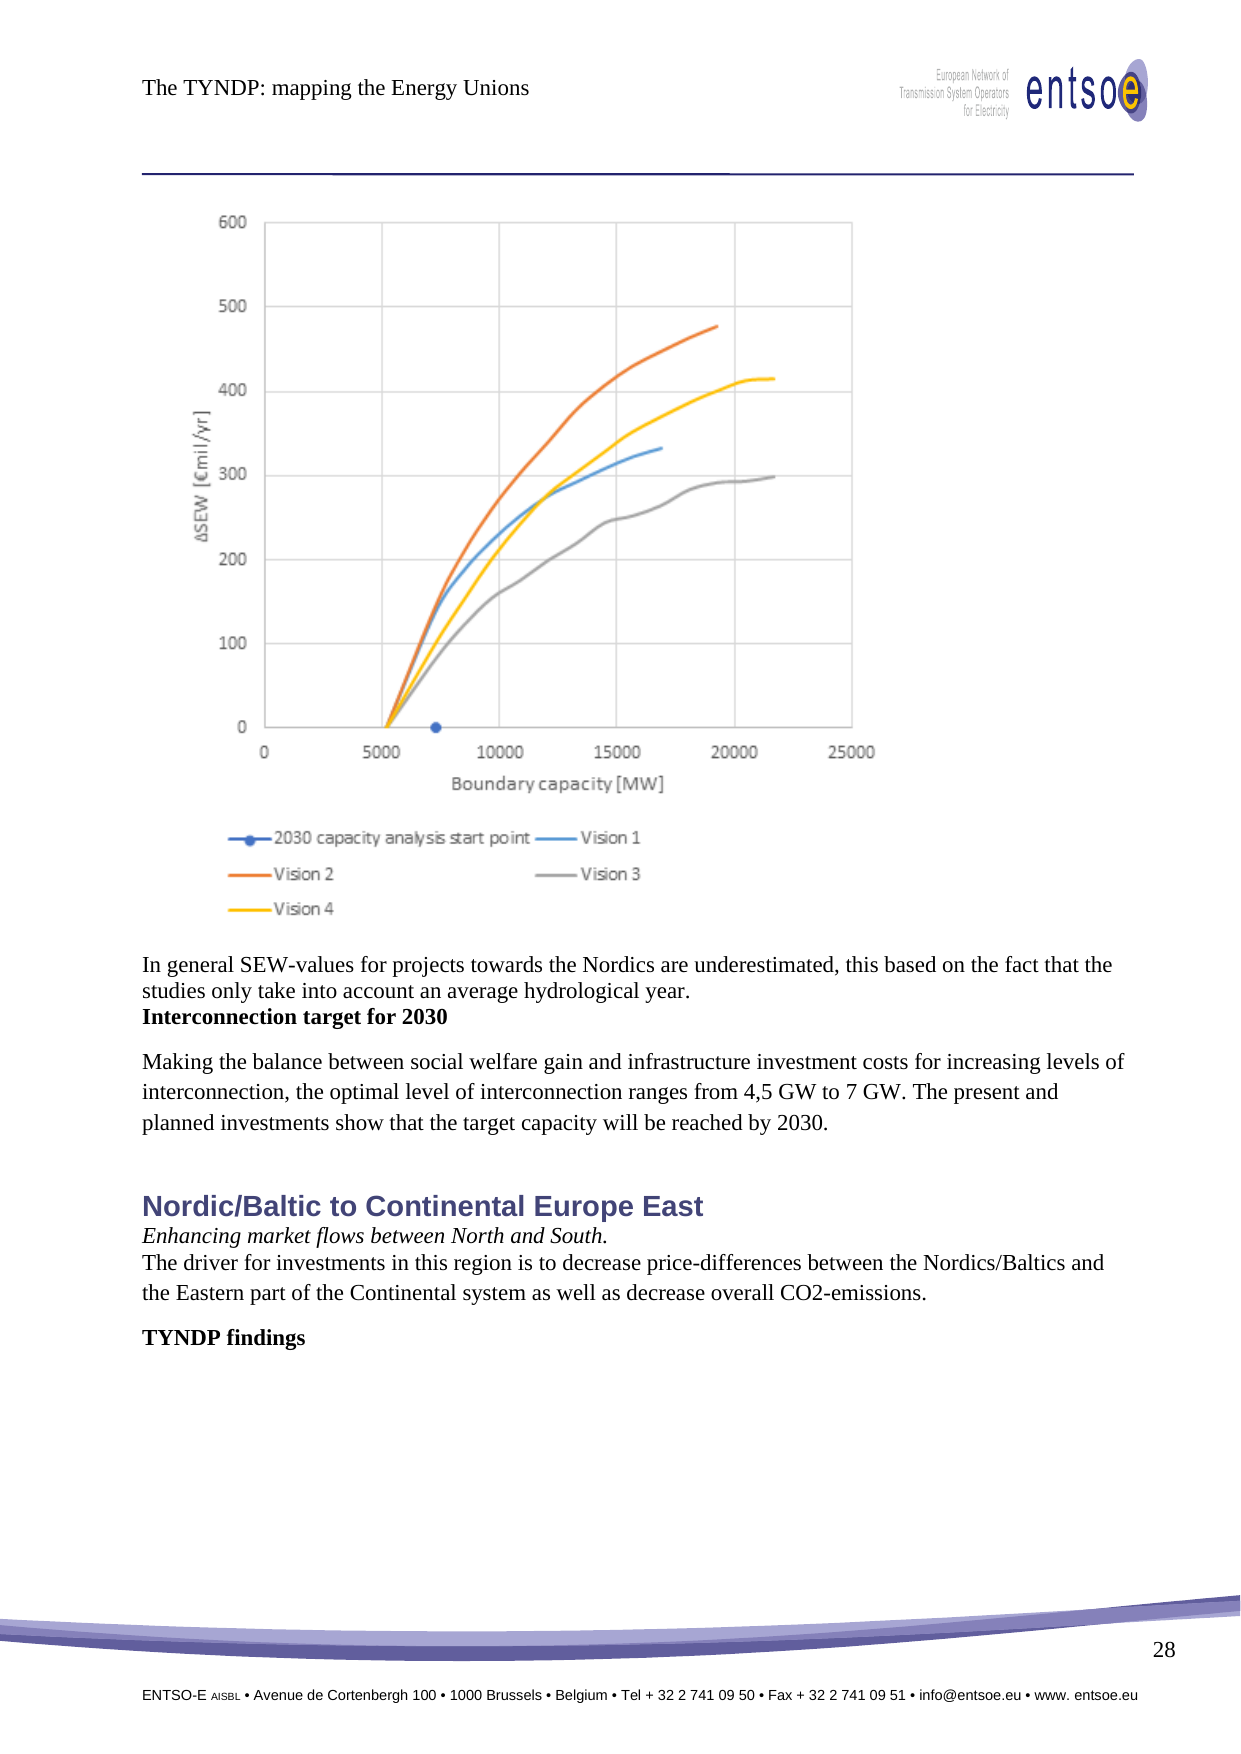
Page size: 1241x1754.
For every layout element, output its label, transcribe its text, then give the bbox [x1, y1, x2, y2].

text TYNDP findings [142, 1324, 1134, 1350]
subtitle Nordic/Baltic to Continental Europe East [142, 1189, 1134, 1222]
text The driver for investments in this region is to decrease price-differences between the Nordics/Baltics and the Eastern part of the Continental system as well as decrease overall CO2-emissions. [142, 1249, 1134, 1305]
picture [160, 200, 898, 939]
text Making the balance between social welfare gain and infrastructure investment costs for increasing levels of interconnection, the optimal level of interconnection ranges from 4,5 GW to 7 GW. The present and planned investments show that the target capacity will be reached by 2030. [142, 1048, 1134, 1135]
text Interconnection target for 2030 [142, 1003, 1134, 1030]
